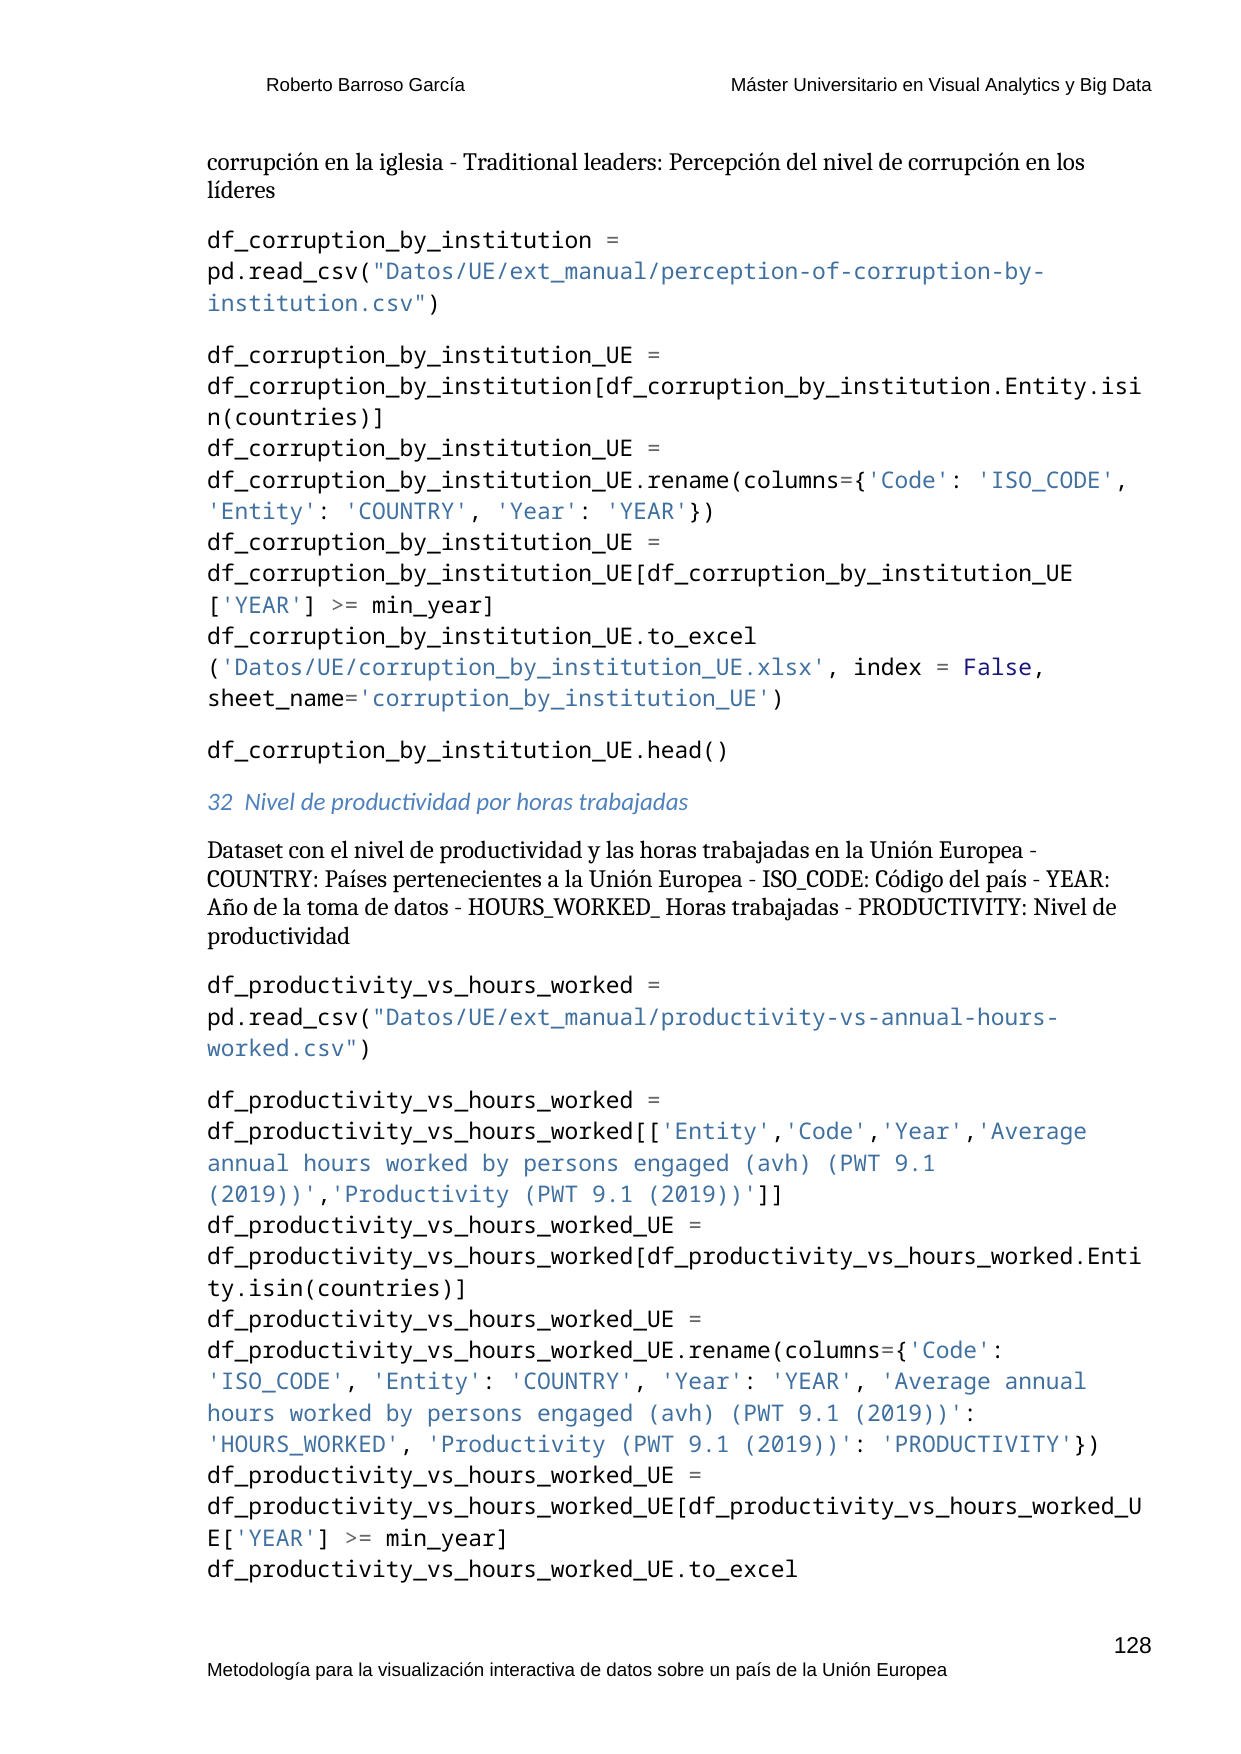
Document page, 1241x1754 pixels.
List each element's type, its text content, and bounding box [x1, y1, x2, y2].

text df_productivity_vs_hours_worked = pd.read_csv("Datos/UE/ext_manual/productivity-vs-annual-hours-worked.csv") [207, 969, 1152, 1063]
text df_corruption_by_institution = pd.read_csv("Datos/UE/ext_manual/perception-of-corruption-by-institution.csv") [207, 224, 1152, 318]
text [207, 148, 1152, 205]
text df_corruption_by_institution_UE.head() [207, 734, 1152, 766]
text df_corruption_by_institution_UE = df_corruption_by_institution[df_corruption_by_institution.Entity.isin(countries)] df_corruption_by_institution_UE = df_corruption_by_institution_UE.rename(columns={'Code': 'ISO_CODE', 'Entity': 'COUNTRY', 'Year': 'YEAR'}) df_corruption_by_institution_UE = df_corruption_by_institution_UE[df_corruption_by_institution_UE['YEAR'] >= min_year] df_corruption_by_institution_UE.to_excel('Datos/UE/corruption_by_institution_UE.xlsx', index = False, sheet_name='corruption_by_institution_UE') [207, 338, 1152, 713]
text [207, 1084, 1152, 1584]
list Nivel de productividad por horas trabajadas [207, 786, 1152, 817]
text Dataset con el nivel de productividad y las horas trabajadas en la Unión Europea - COUNTRY: Países pertenecientes a la Unión Europea - ISO_CODE: Código del país - YEAR: Año de la toma de datos - HOURS_WORKED_ Horas trabajadas - PRODUCTIVITY: Nivel de productividad [207, 836, 1152, 951]
